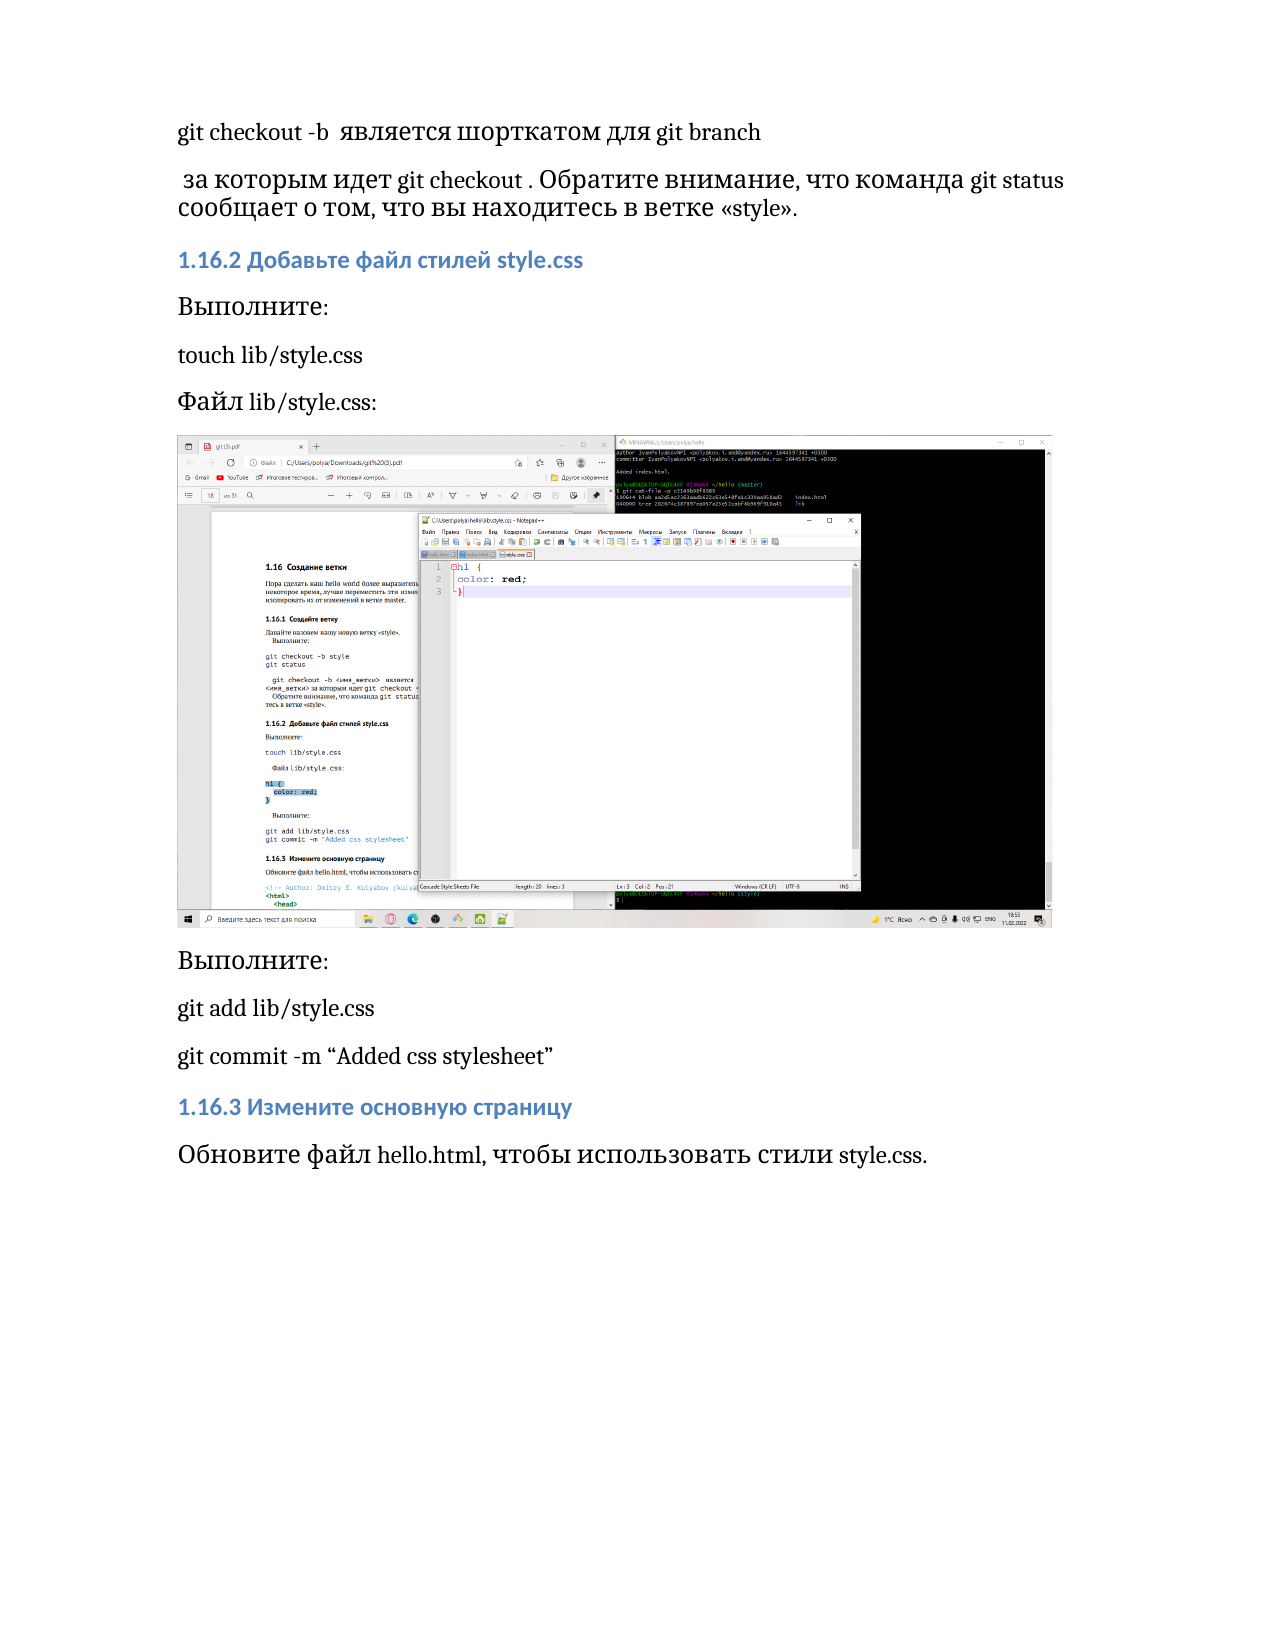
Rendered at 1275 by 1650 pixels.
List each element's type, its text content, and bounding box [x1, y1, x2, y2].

text git commit -m “Added css stylesheet” [177, 1042, 1186, 1070]
text за которым идет git checkout . Обратите внимание, что команда git status сообщает о том, что вы находитесь в ветке «style». [177, 166, 1186, 223]
text Обновите файл hello.html, чтобы использовать стили style.css. [177, 1141, 1186, 1169]
text git checkout -b является шорткатом для git branch [177, 118, 1186, 147]
subtitle 1.16.3 Измените основную страницу [177, 1091, 1186, 1122]
text Выполните: [177, 947, 1186, 975]
text touch lib/style.css [177, 341, 1186, 369]
picture [177, 435, 1053, 928]
text Файл lib/style.css: [177, 388, 1186, 417]
text Выполните: [177, 293, 1186, 322]
text git add lib/style.css [177, 994, 1186, 1023]
subtitle 1.16.2 Добавьте файл стилей style.css [177, 244, 1186, 274]
